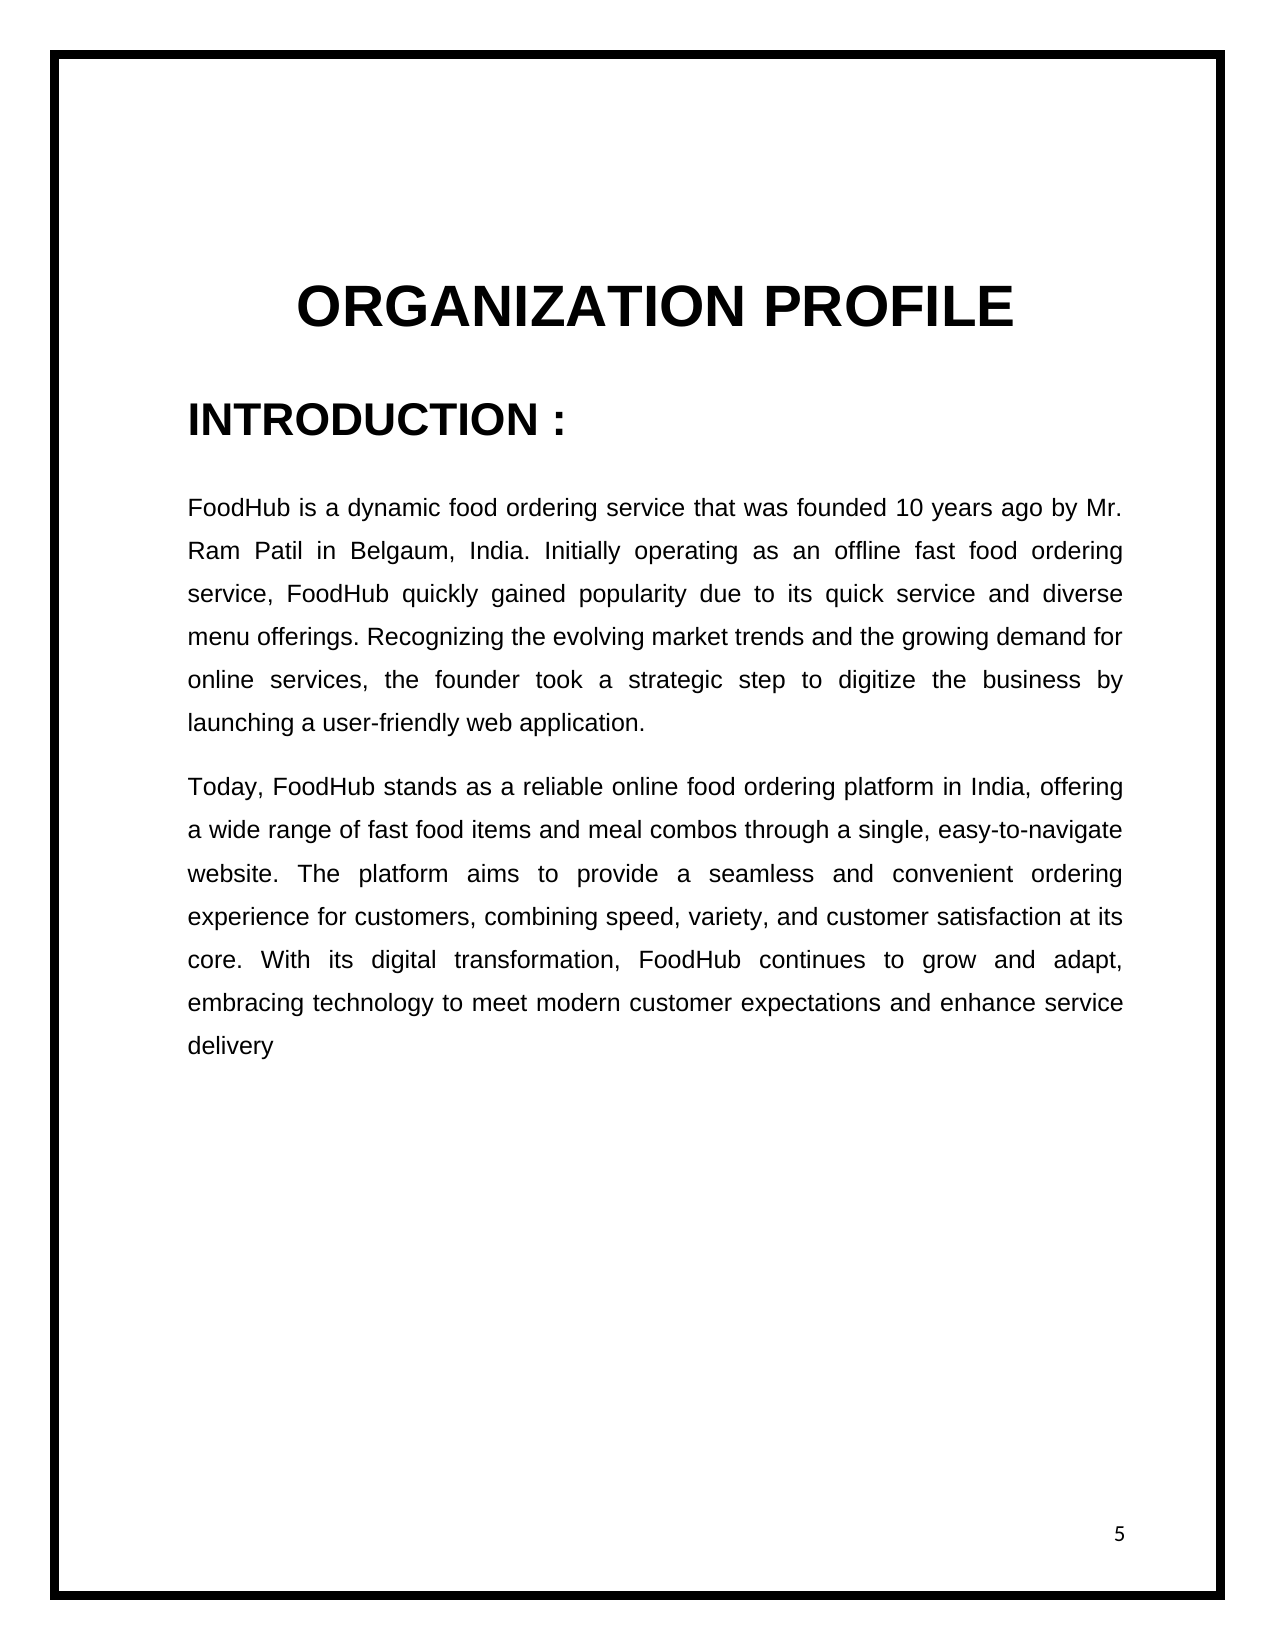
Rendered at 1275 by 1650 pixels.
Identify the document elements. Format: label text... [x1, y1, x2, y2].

text FoodHub is a dynamic food ordering service that was founded 10 years ago by Mr. Ram Patil in Belgaum, India. Initially operating as an offline fast food ordering service, FoodHub quickly gained popularity due to its quick service and diverse menu offerings. Recognizing the evolving market trends and the growing demand for online services, the founder took a strategic step to digitize the business by launching a user-friendly web application. [187, 493, 1125, 737]
text Today, FoodHub stands as a reliable online food ordering platform in India, offering a wide range of fast food items and meal combos through a single, easy-to-navigate website. The platform aims to provide a seamless and convenient ordering experience for customers, combining speed, variety, and customer satisfaction at its core. With its digital transformation, FoodHub continues to grow and adapt, embracing technology to meet modern customer expectations and enhance service delivery [187, 772, 1125, 1060]
text INTRODUCTION : [187, 393, 1125, 446]
text ORGANIZATION PROFILE [187, 271, 1125, 338]
